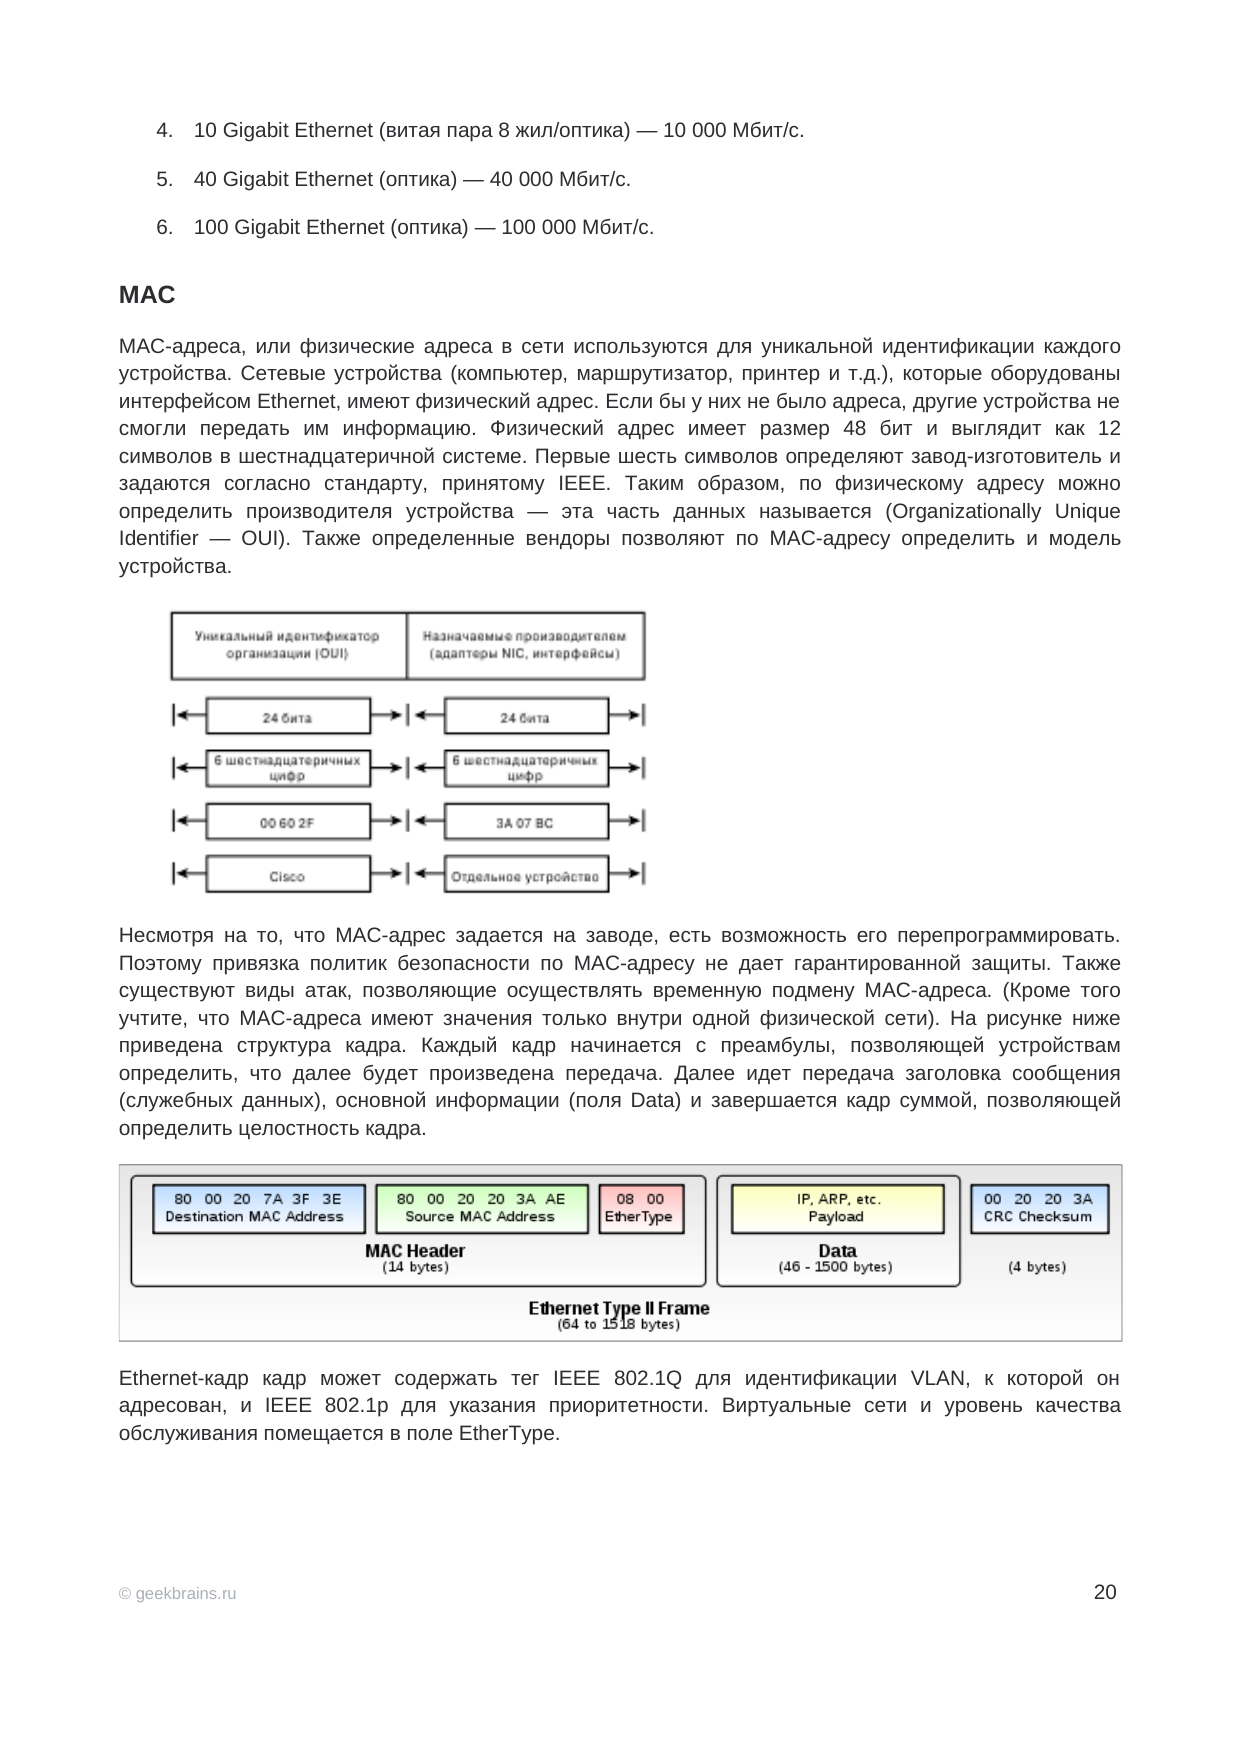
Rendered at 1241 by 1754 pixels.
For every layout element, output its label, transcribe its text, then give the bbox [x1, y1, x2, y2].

subtitle MAC [119, 280, 1122, 308]
text Несмотря на то, что MAC-адрес задается на заводе, есть возможность его перепрограммировать. Поэтому привязка политик безопасности по MAC-адресу не дает гарантированной защиты. Также существуют виды атак, позволяющие осуществлять временную подмену MAC-адреса. (Кроме того учтите, что MAC-адреса имеют значения только внутри одной физической сети). На рисунке ниже приведена структура кадра. Каждый кадр начинается с преамбулы, позволяющей устройствам определить, что далее будет произведена передача. Далее идет передача заголовка сообщения (служебных данных), основной информации (поля Data) и завершается кадр суммой, позволяющей определить целостность кадра. [119, 923, 1122, 1140]
text Ethernet-кадр кадр может содержать тег IEEE 802.1Q для идентификации VLAN, к которой он адресован, и IEEE 802.1p для указания приоритетности. Виртуальные сети и уровень качества обслуживания помещается в поле EtherType. [119, 1366, 1122, 1444]
list 10 Gigabit Ethernet (витая пара 8 жил/оптика) — 10 000 Мбит/с. [156, 118, 1122, 142]
picture [118, 601, 713, 899]
text МАС-адреса, или физические адреса в сети используются для уникальной идентификации каждого устройства. Сетевые устройства (компьютер, маршрутизатор, принтер и т.д.), которые оборудованы интерфейсом Ethernet, имеют физический адрес. Если бы у них не было адреса, другие устройства не смогли передать им информацию. Физический адрес имеет размер 48 бит и выглядит как 12 символов в шестнадцатеричной системе. Первые шесть символов определяют завод-изготовитель и задаются согласно стандарту, принятому IEEE. Таким образом, по физическому адресу можно определить производителя устройства — эта часть данных называется (Organizationally Unique Identifier — OUI). Также определенные вендоры позволяют по MАС-адресу определить и модель устройства. [119, 333, 1122, 577]
list 100 Gigabit Ethernet (оптика) — 100 000 Мбит/с. [156, 215, 1122, 239]
picture [118, 1164, 1123, 1342]
list 40 Gigabit Ethernet (оптика) — 40 000 Мбит/с. [156, 166, 1122, 190]
